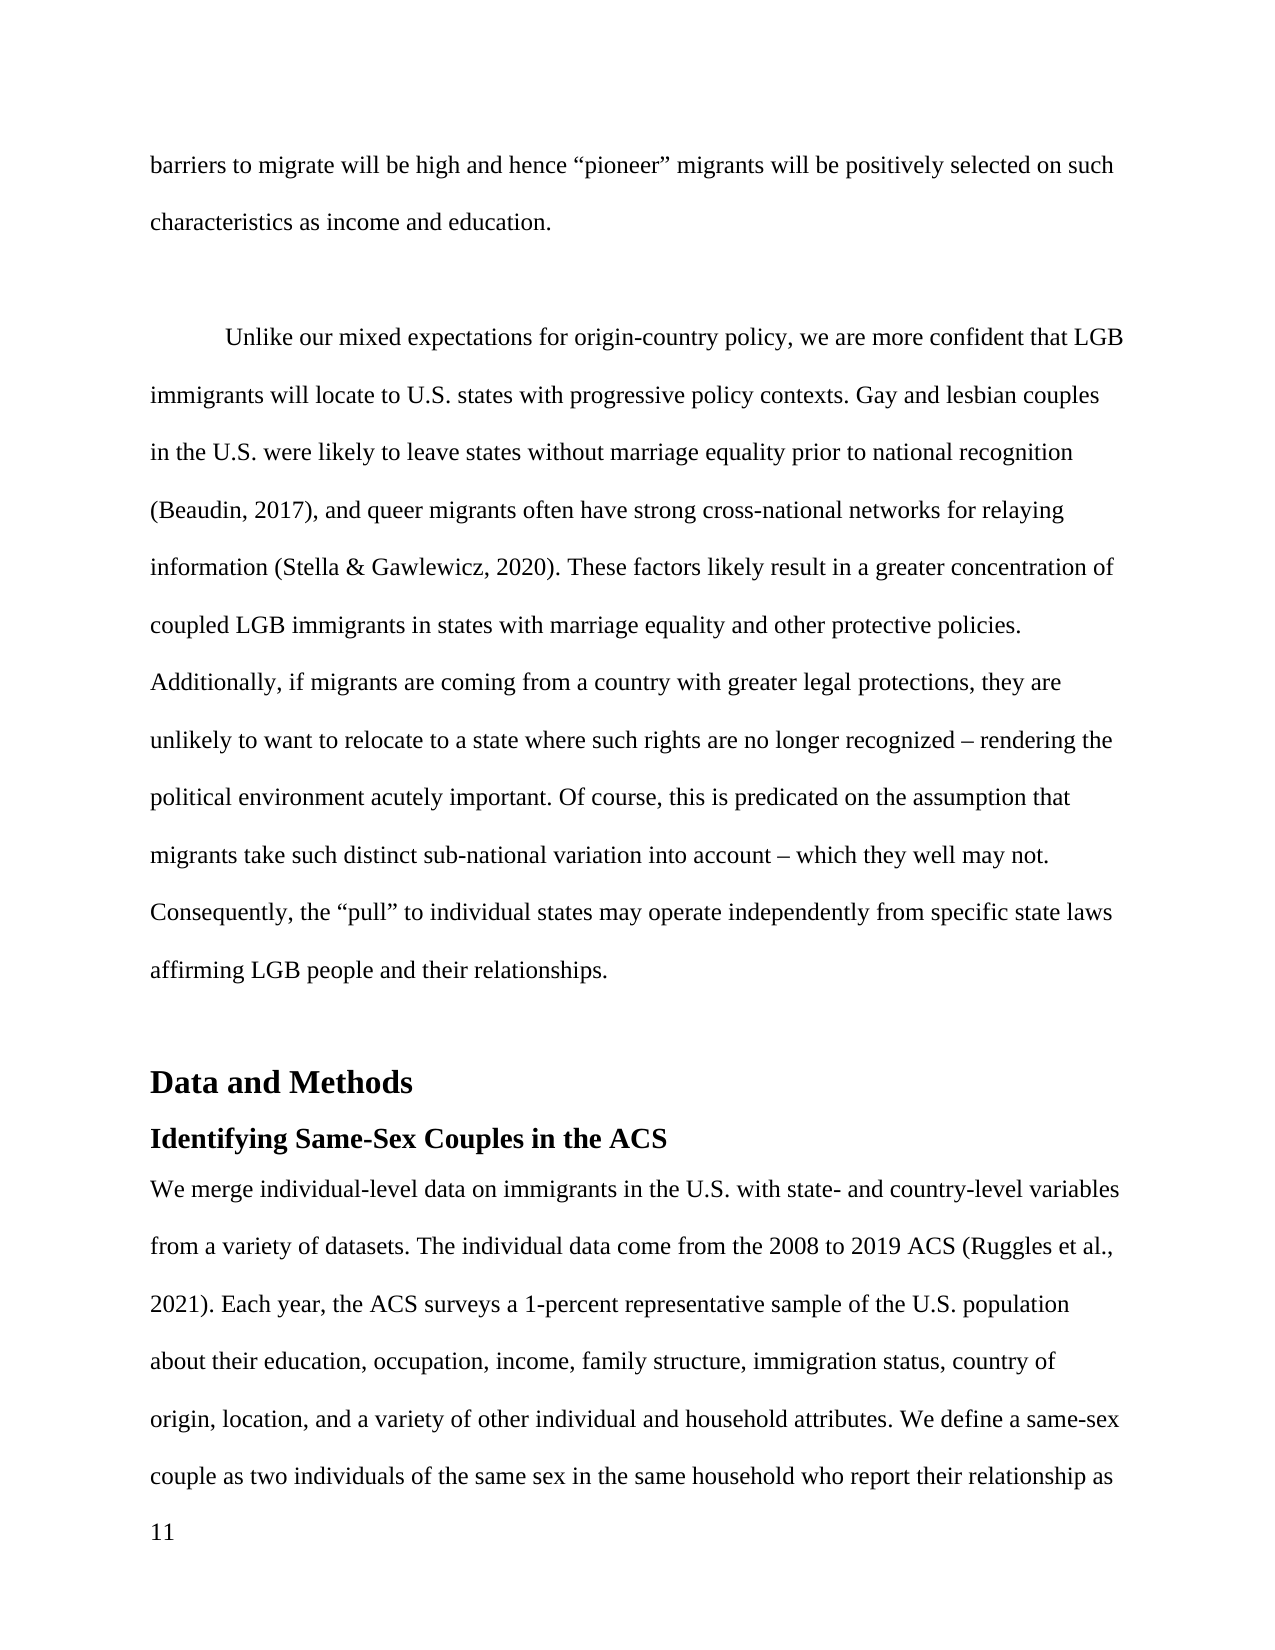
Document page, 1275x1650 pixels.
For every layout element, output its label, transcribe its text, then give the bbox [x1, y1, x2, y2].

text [150, 1174, 1125, 1490]
text Unlike our mixed expectations for origin-country policy, we are more confident that LGB immigrants will locate to U.S. states with progressive policy contexts. Gay and lesbian couples in the U.S. were likely to leave states without marriage equality prior to national recognition (Beaudin, 2017), and queer migrants often have strong cross-national networks for relaying information (Stella & Gawlewicz, 2020). These factors likely result in a greater concentration of coupled LGB immigrants in states with marriage equality and other protective policies. Additionally, if migrants are coming from a country with greater legal protections, they are unlikely to want to relocate to a state where such rights are no longer recognized – rendering the political environment acutely important. Of course, this is predicated on the assumption that migrants take such distinct sub-national variation into account – which they well may not. Consequently, the “pull” to individual states may operate independently from specific state laws affirming LGB people and their relationships. [150, 322, 1125, 984]
subtitle Identifying Same-Sex Couples in the ACS [150, 1122, 1125, 1155]
subtitle Data and Methods [150, 1062, 1125, 1101]
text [150, 150, 1125, 236]
